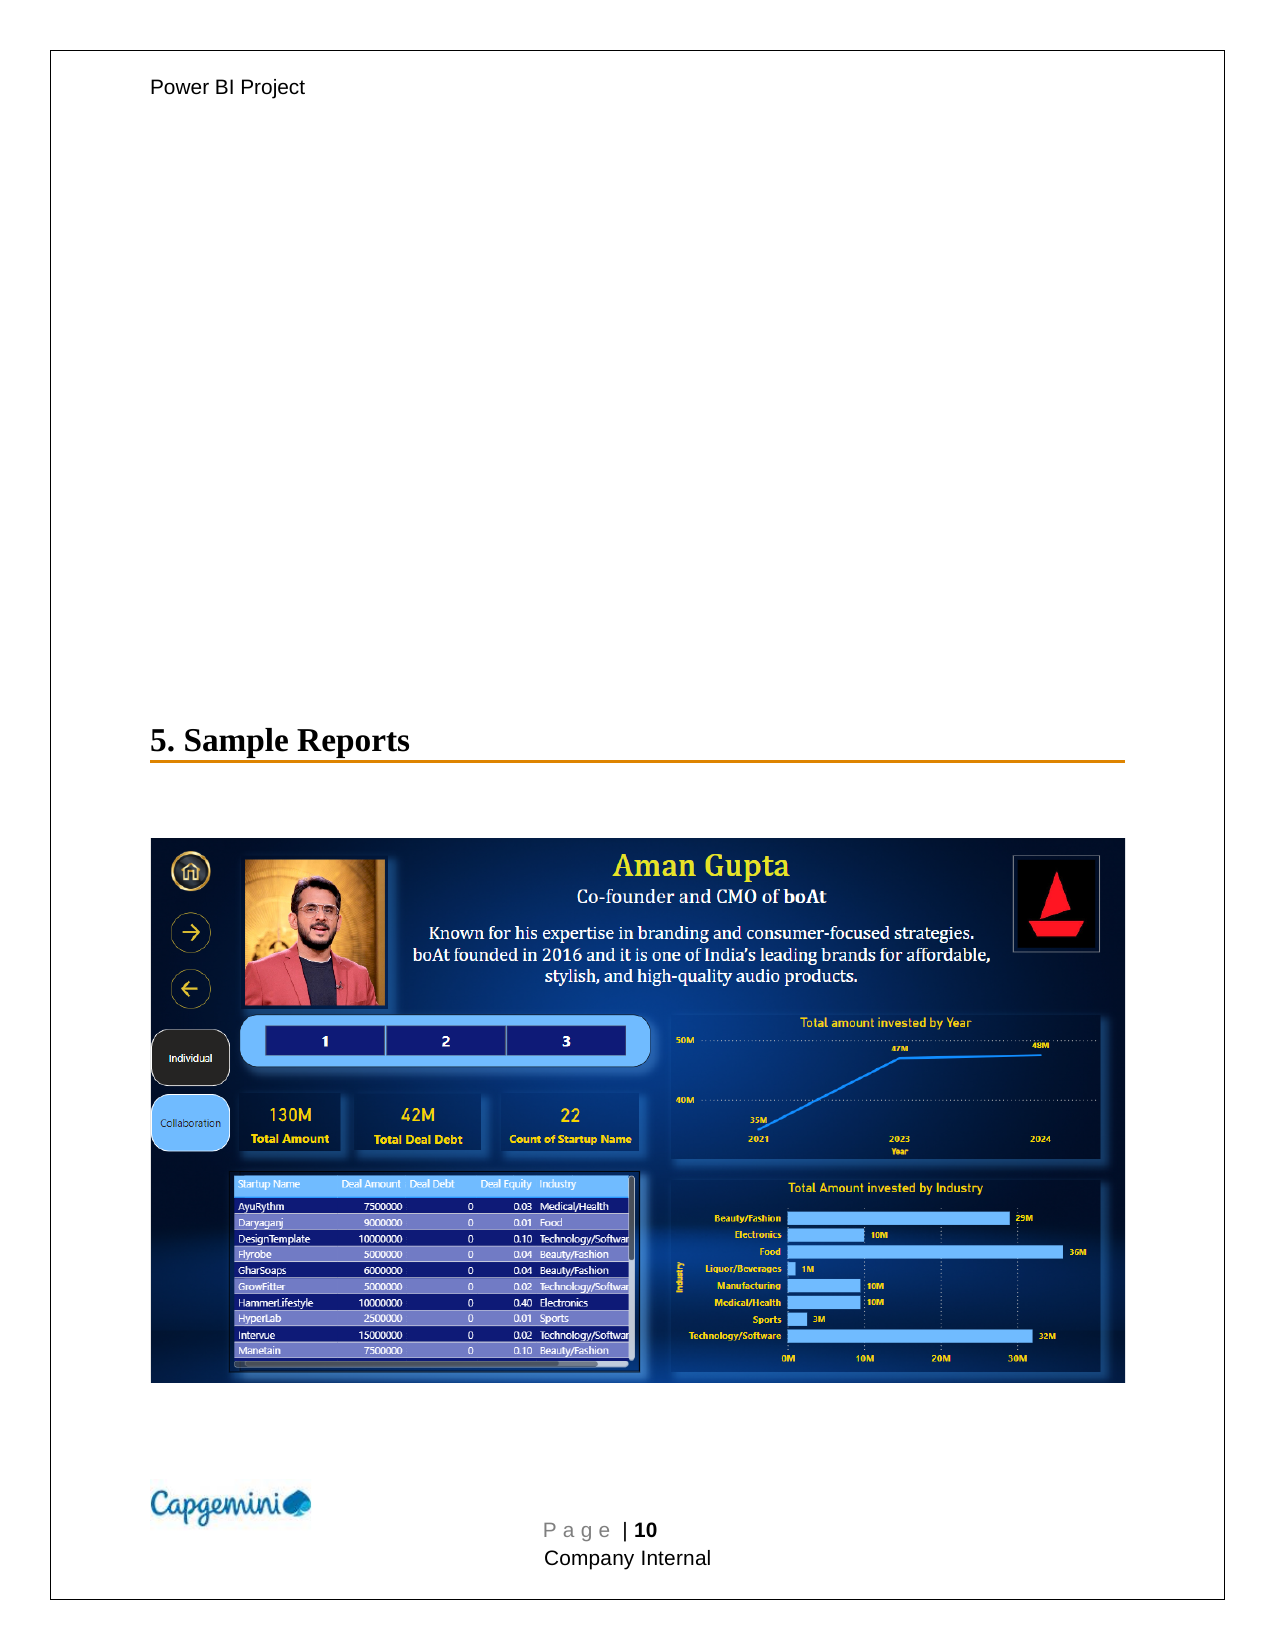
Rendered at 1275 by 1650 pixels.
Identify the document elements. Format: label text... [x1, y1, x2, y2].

picture [150, 1479, 312, 1537]
subtitle 5. Sample Reports [150, 720, 1125, 760]
picture [150, 838, 1125, 1383]
